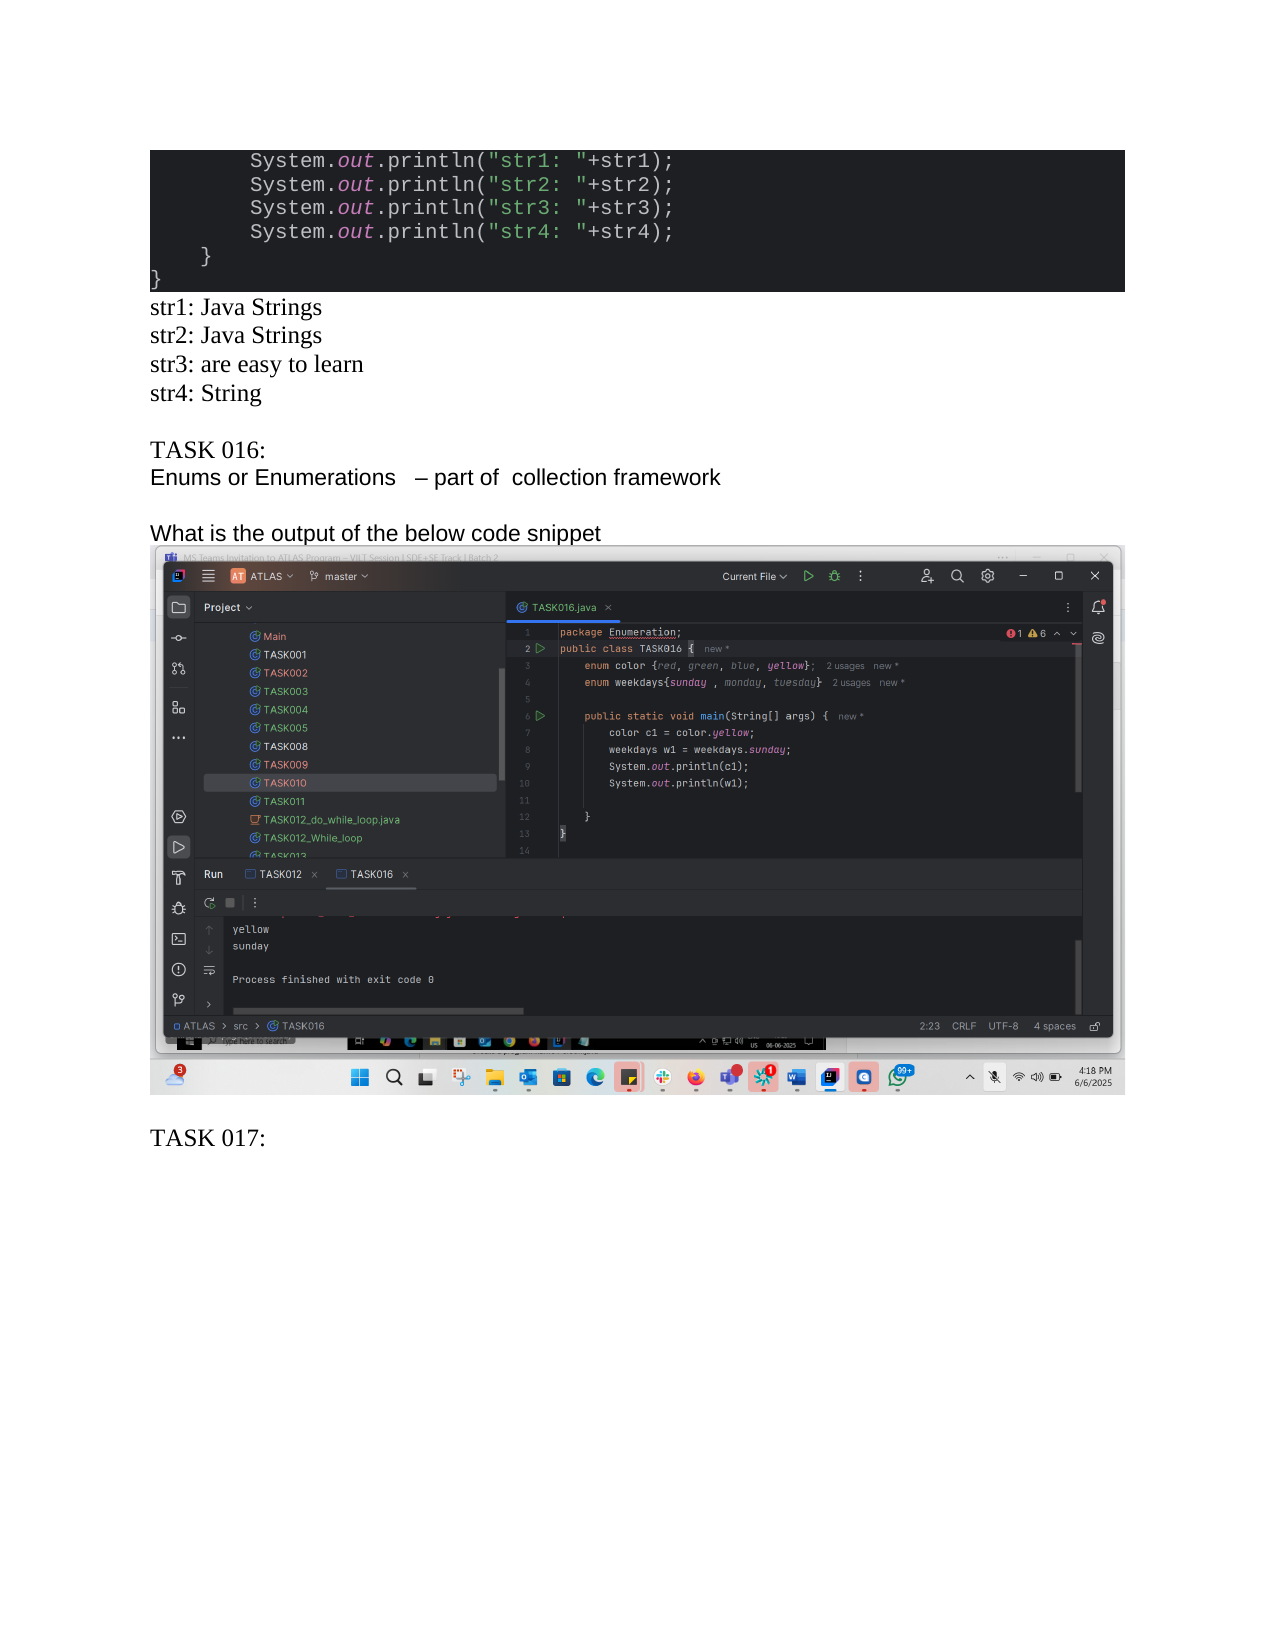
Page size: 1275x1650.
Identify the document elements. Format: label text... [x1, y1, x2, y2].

text Enums or Enumerations – part of collection framework [150, 464, 1125, 491]
text TASK 016: [150, 436, 1125, 464]
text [150, 150, 1125, 292]
text TASK 017: [150, 1123, 1125, 1152]
picture [150, 545, 1125, 1095]
text str3: are easy to learn [150, 349, 1125, 378]
text str1: Java Strings [150, 292, 1125, 321]
text What is the output of the below code snippet [150, 519, 1125, 545]
text str2: Java Strings [150, 321, 1125, 349]
text str4: String [150, 378, 1125, 407]
